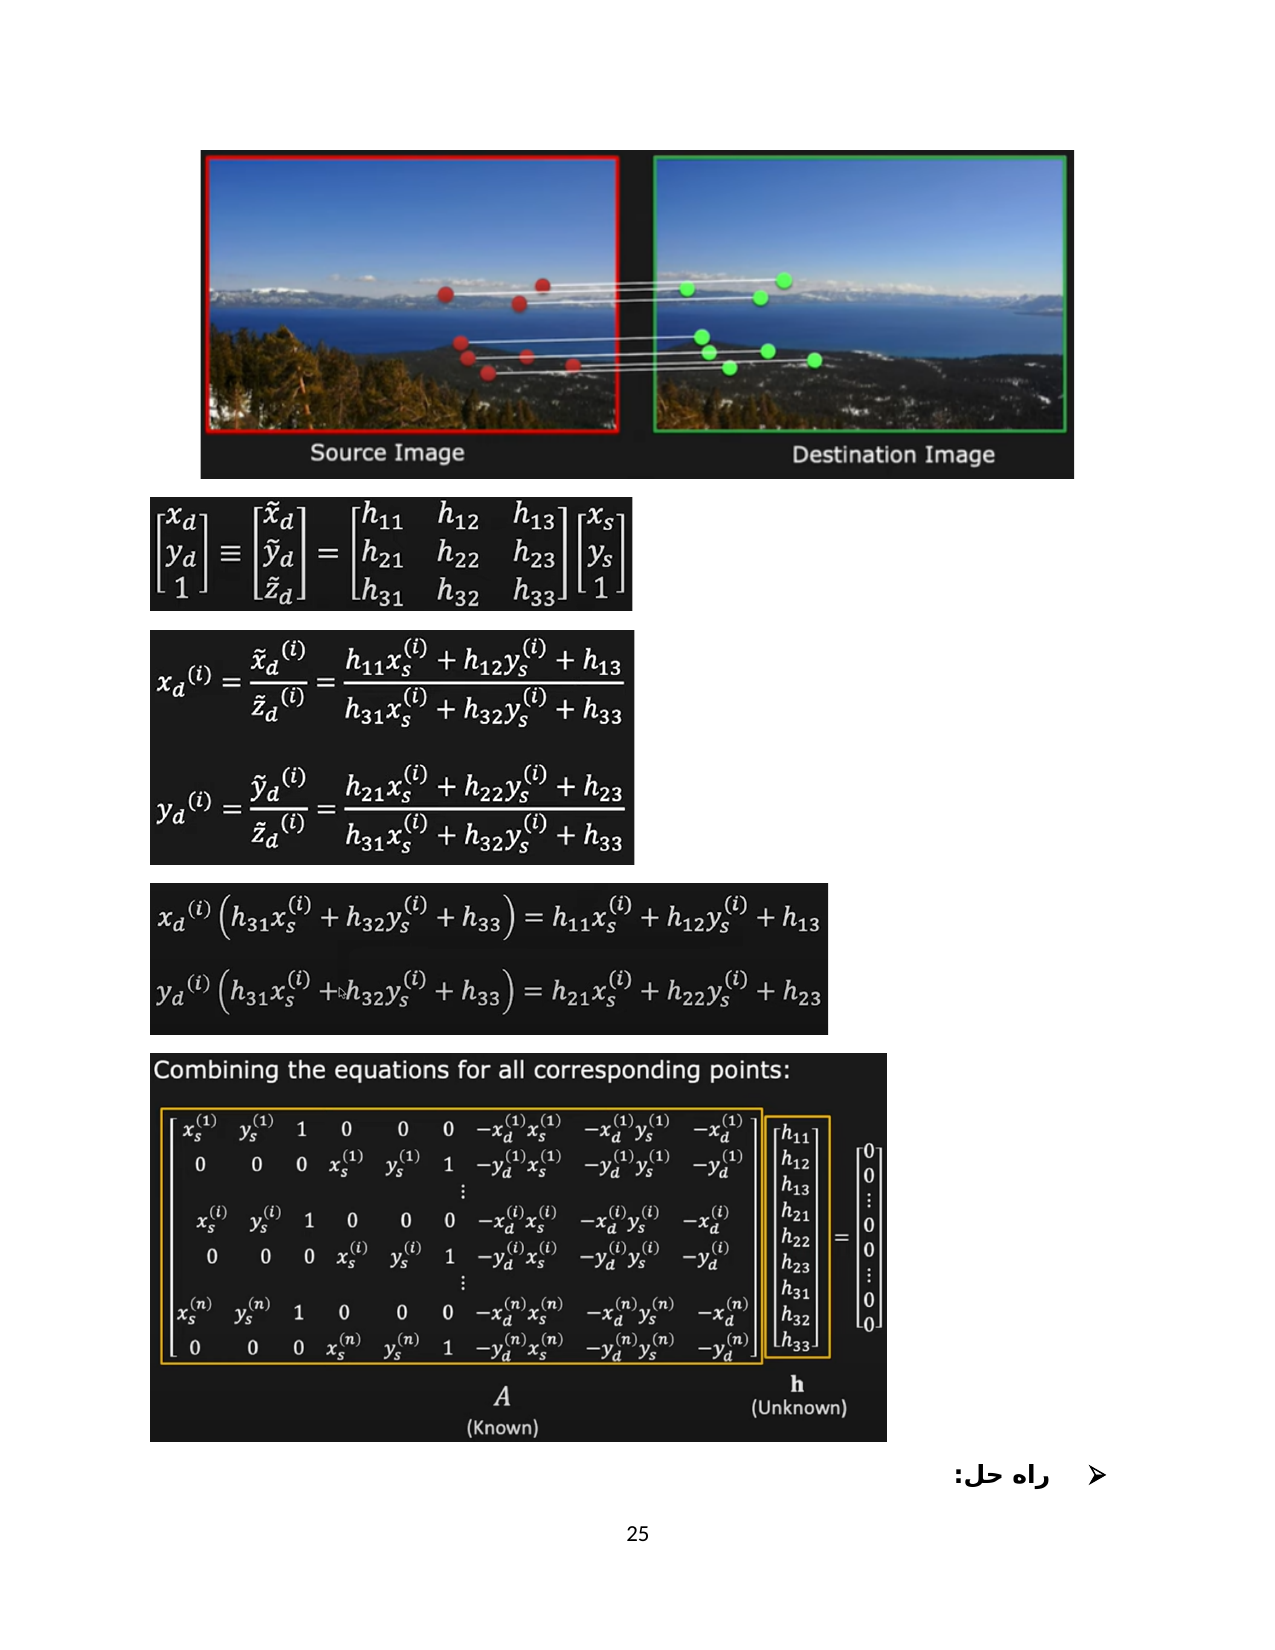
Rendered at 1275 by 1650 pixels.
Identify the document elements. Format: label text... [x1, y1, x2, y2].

picture [150, 630, 635, 865]
picture [150, 497, 633, 611]
picture [150, 883, 829, 1035]
list راه حل: [150, 1461, 1087, 1490]
picture [150, 1053, 887, 1442]
picture [200, 150, 1075, 479]
